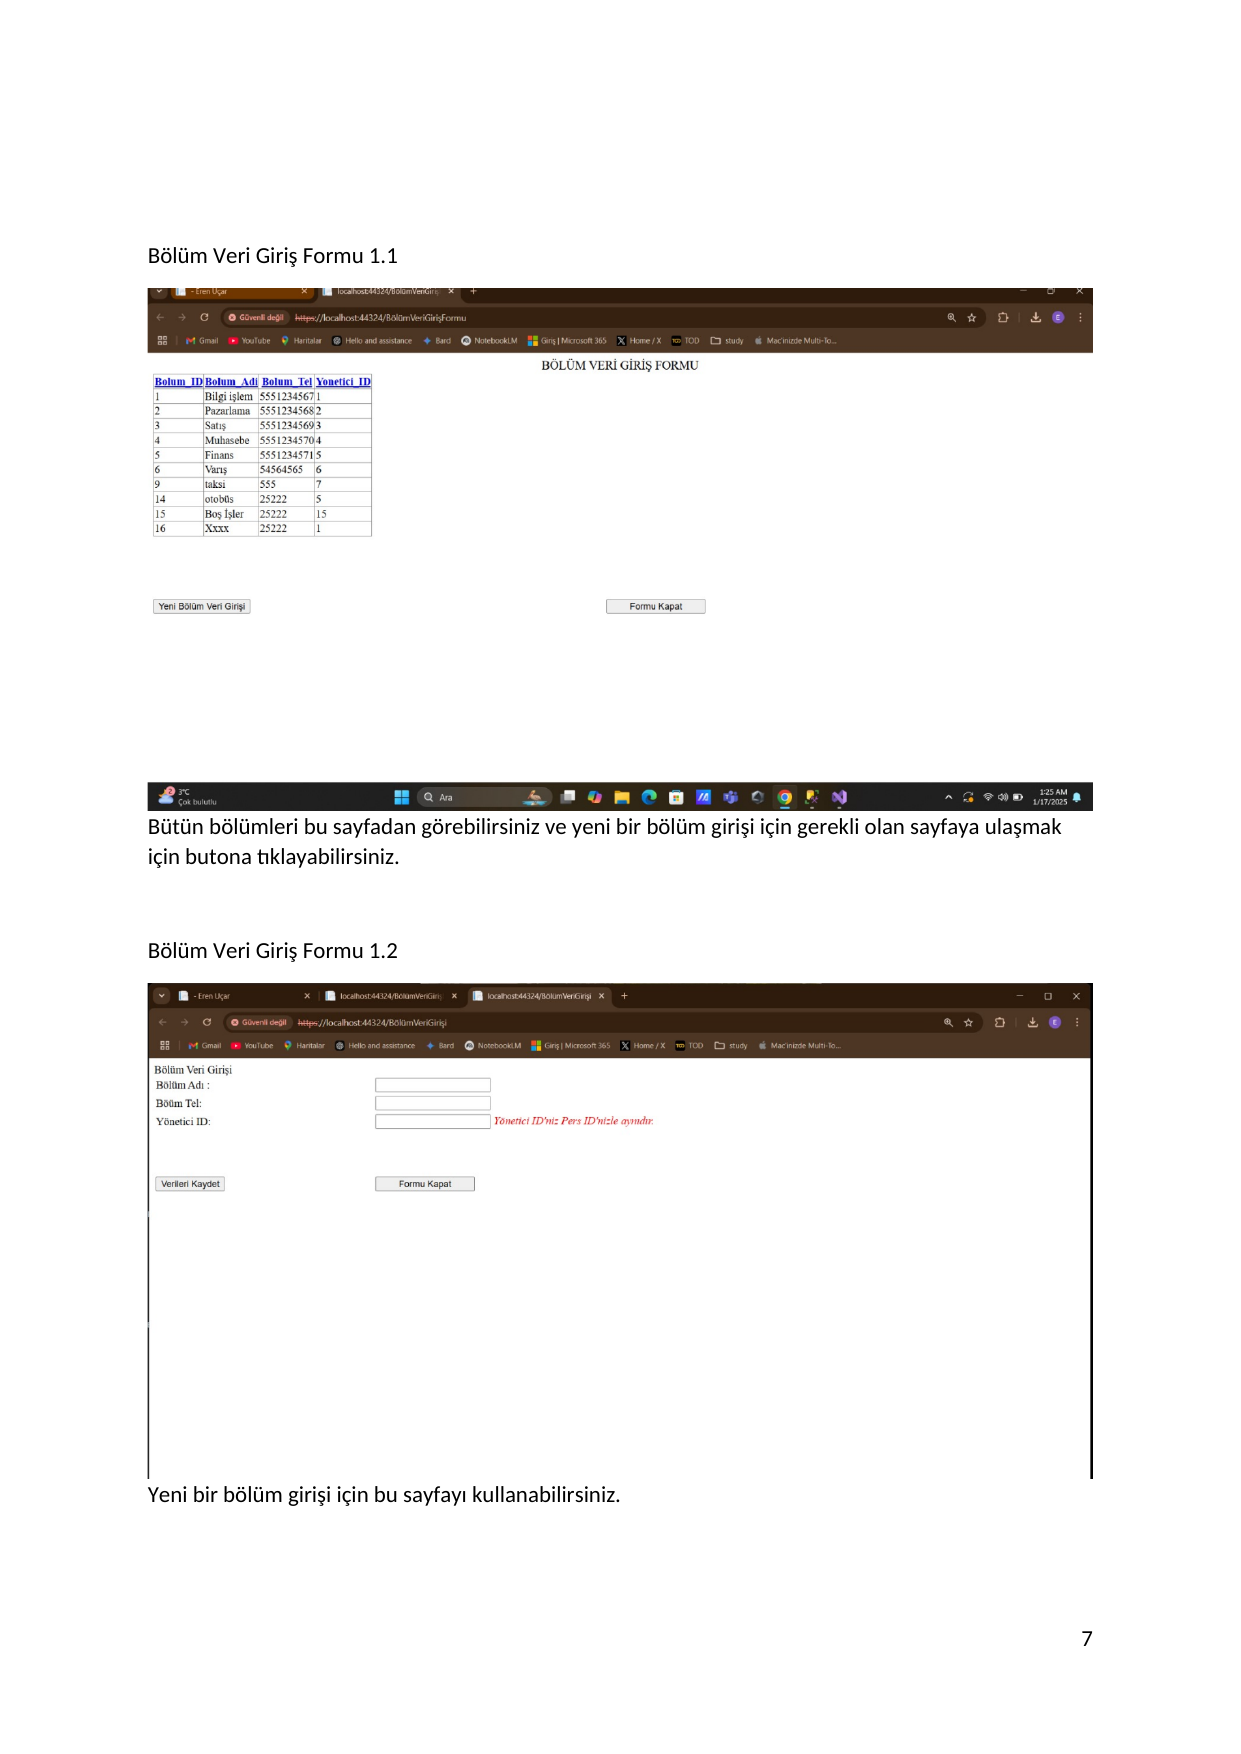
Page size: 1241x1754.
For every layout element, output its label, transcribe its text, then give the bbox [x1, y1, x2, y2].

text Bütün bölümleri bu sayfadan görebilirsiniz ve yeni bir bölüm girişi için gerekli olan sayfaya ulaşmak için butona tıklayabilirsiniz. [148, 811, 1093, 871]
text Bölüm Veri Giriş Formu 1.2 [148, 936, 1093, 964]
text Yeni bir bölüm girişi için bu sayfayı kullanabilirsiniz. [148, 1479, 1093, 1509]
picture [147, 288, 1093, 811]
text Bölüm Veri Giriş Formu 1.1 [148, 241, 1093, 269]
picture [147, 983, 1093, 1479]
